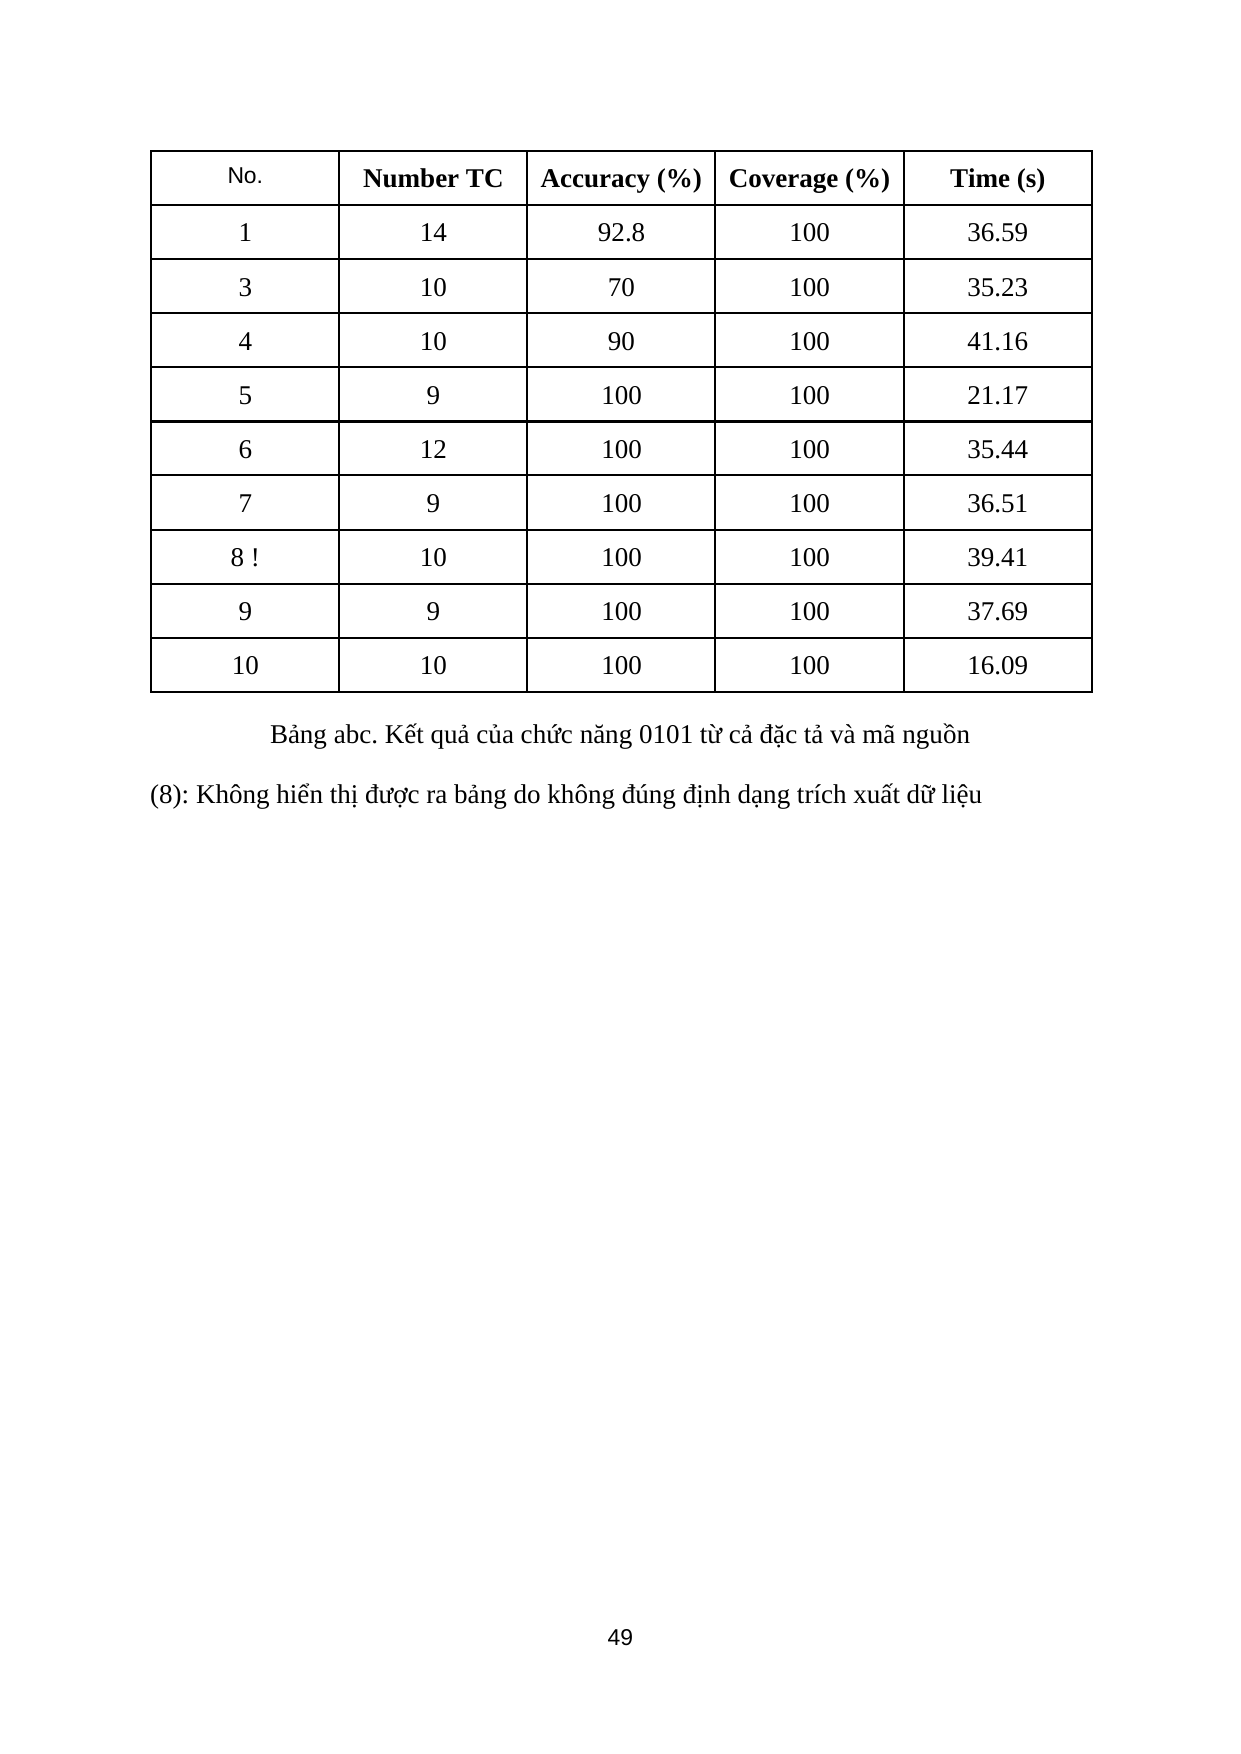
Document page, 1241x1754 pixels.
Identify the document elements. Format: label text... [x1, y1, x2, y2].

text (8): Không hiển thị được ra bảng do không đúng định dạng trích xuất dữ liệu [150, 778, 1090, 809]
text Bảng abc. Kết quả của chức năng 0101 từ cả đặc tả và mã nguồn [150, 718, 1090, 749]
